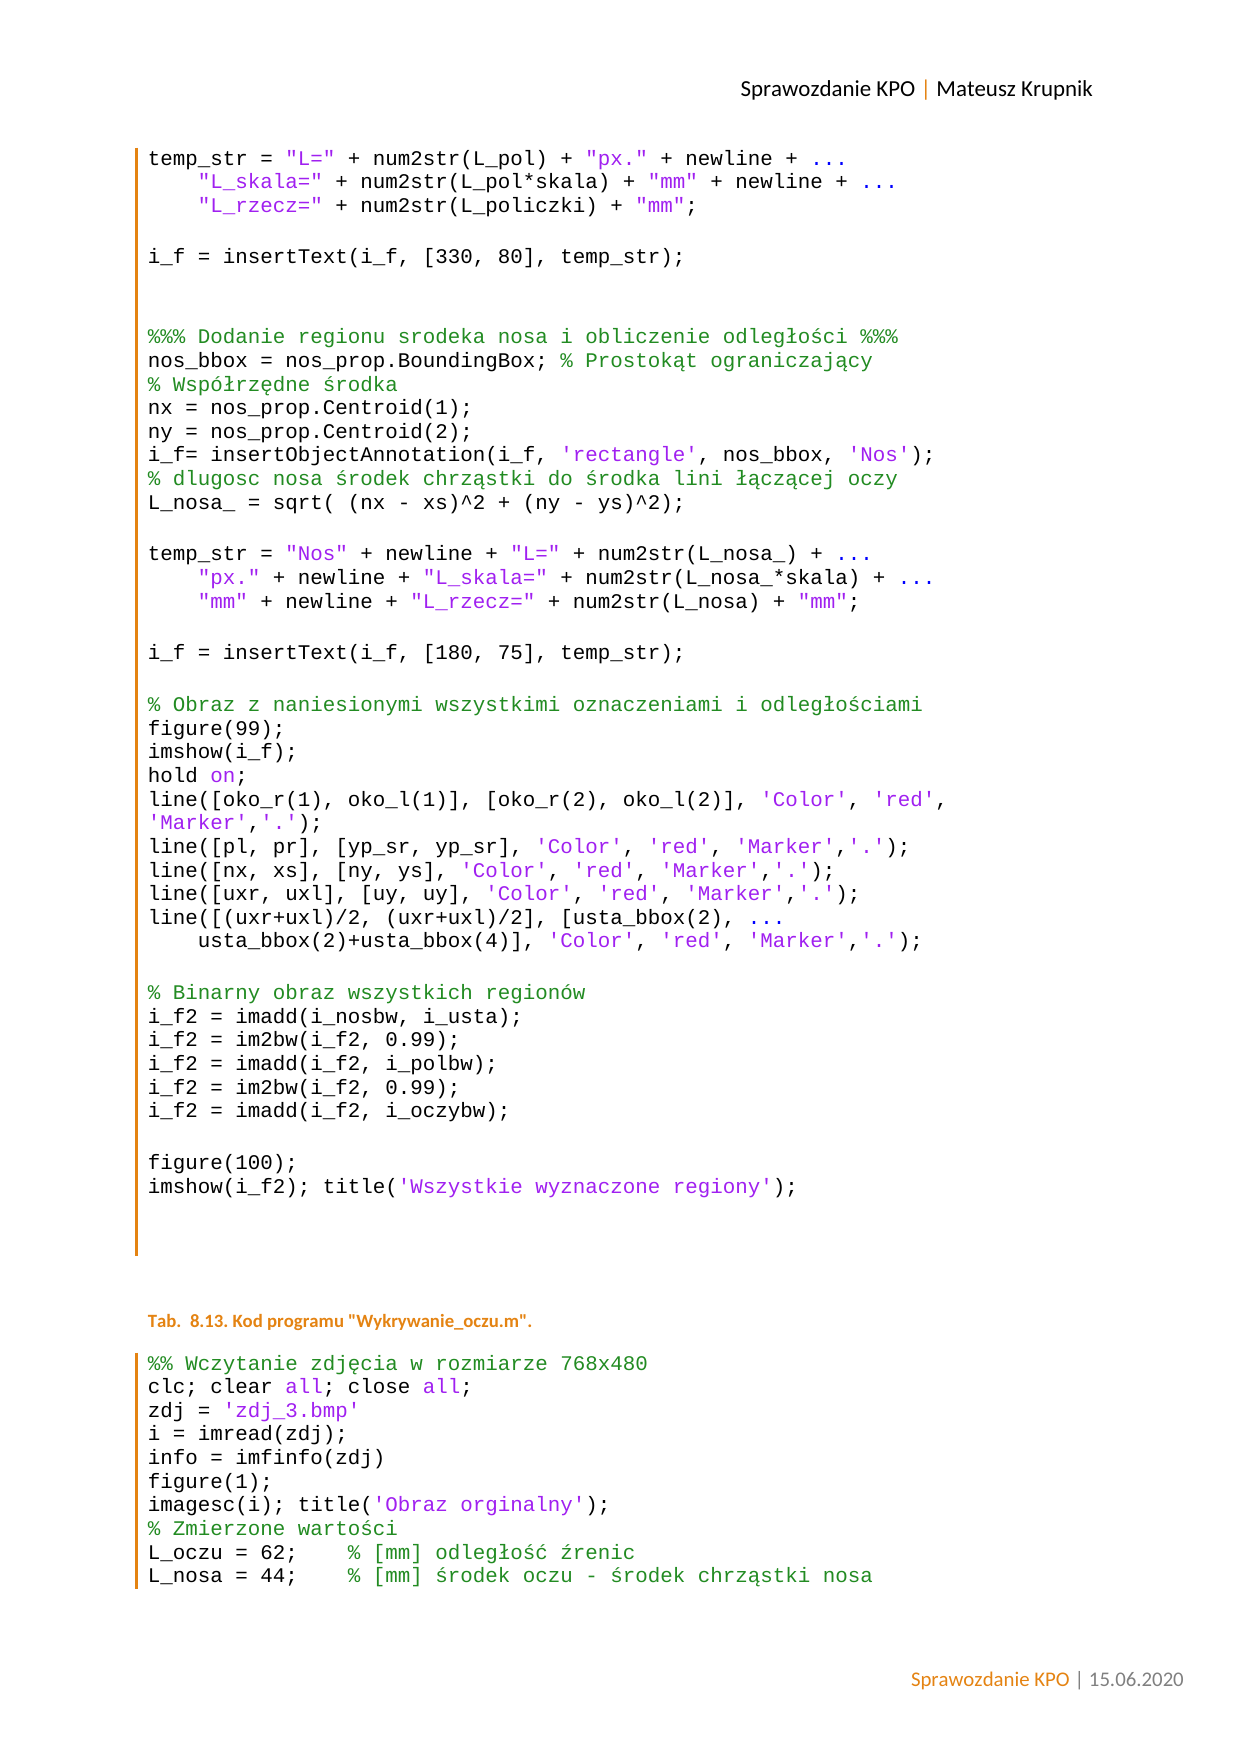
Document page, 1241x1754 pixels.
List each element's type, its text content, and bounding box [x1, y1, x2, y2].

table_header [138, 1353, 1096, 1589]
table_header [138, 148, 1096, 1256]
